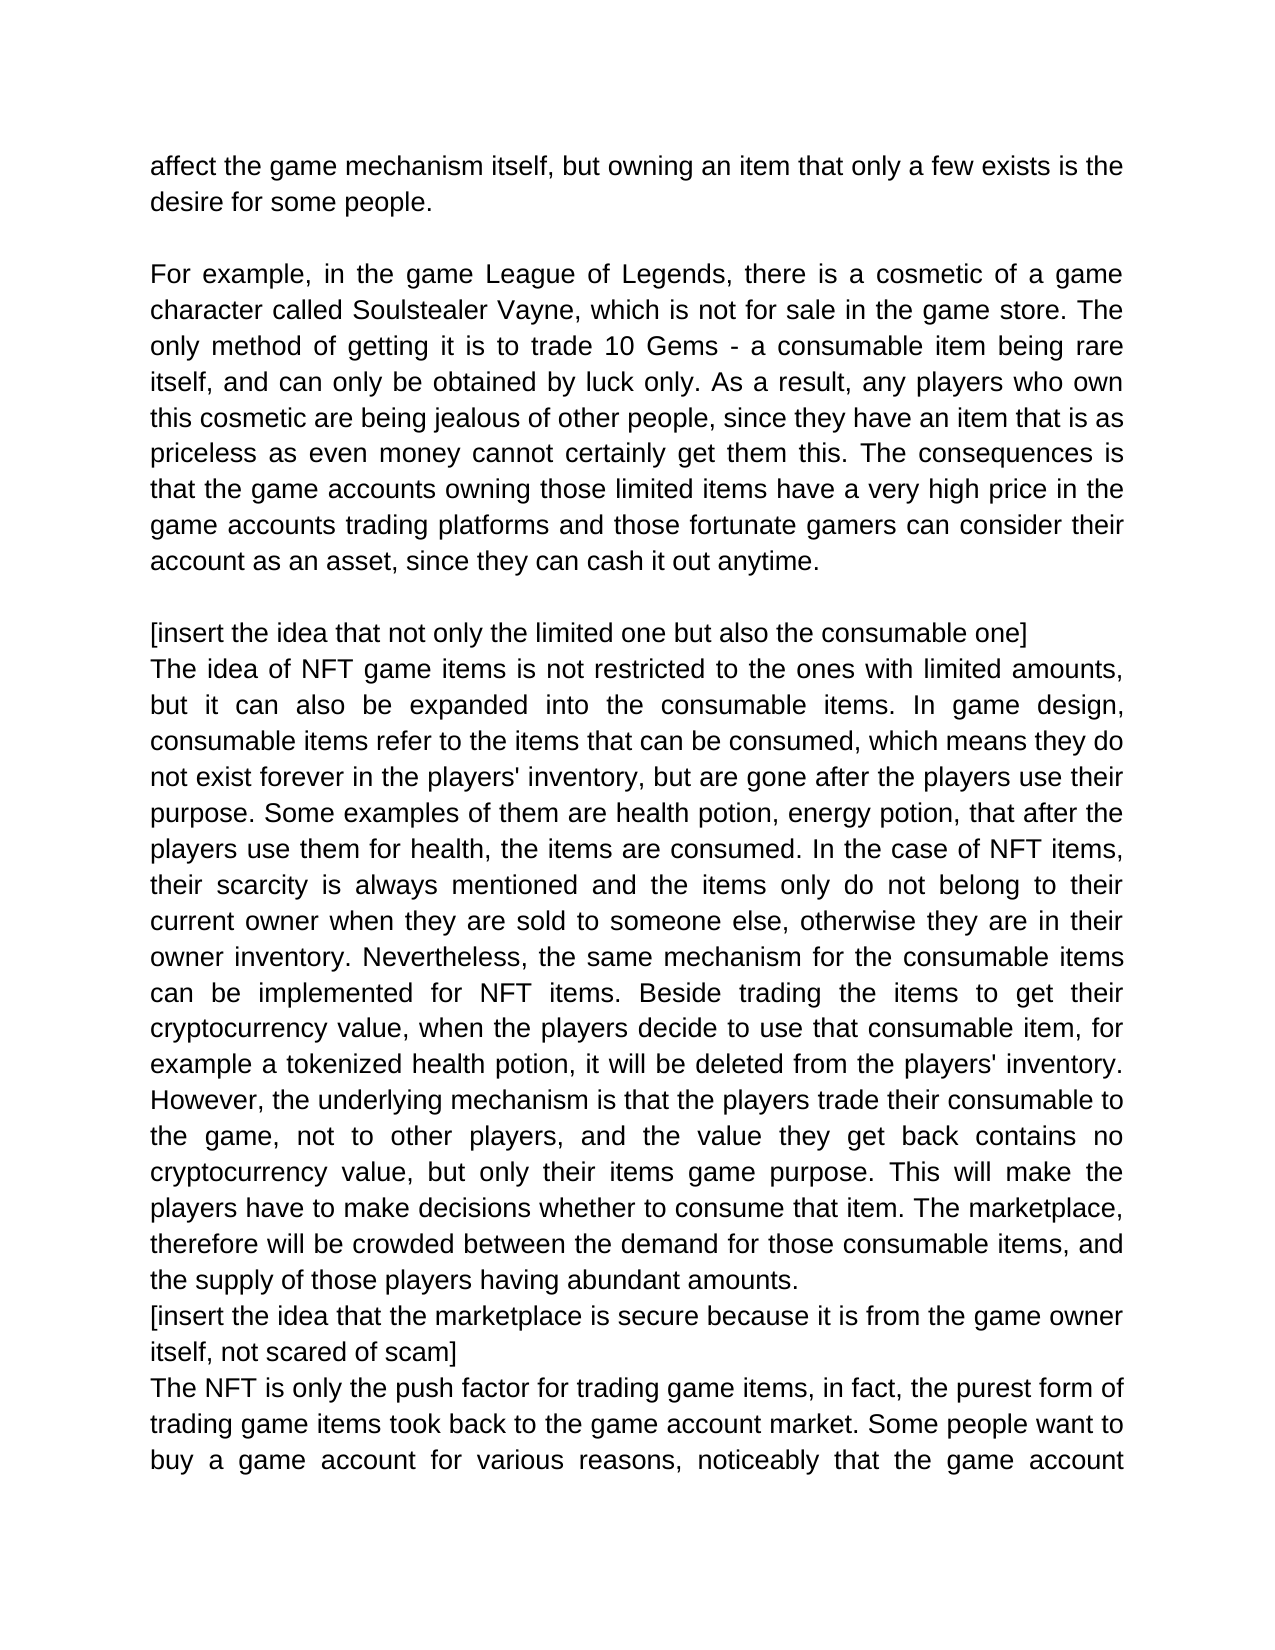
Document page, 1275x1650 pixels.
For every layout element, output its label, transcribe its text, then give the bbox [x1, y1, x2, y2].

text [150, 150, 1125, 217]
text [150, 1372, 1125, 1475]
text For example, in the game League of Legends, there is a cosmetic of a game character called Soulstealer Vayne, which is not for sale in the game store. The only method of getting it is to trade 10 Gems - a consumable item being rare itself, and can only be obtained by luck only. As a result, any players who own this cosmetic are being jealous of other people, since they have an item that is as priceless as even money cannot certainly get them this. The consequences is that the game accounts owning those limited items have a very high price in the game accounts trading platforms and those fortunate gamers can consider their account as an asset, since they can cash it out anytime. [150, 258, 1125, 577]
text [insert the idea that the marketplace is secure because it is from the game owner itself, not scared of scam] [150, 1300, 1125, 1367]
text [insert the idea that not only the limited one but also the consumable one] [150, 617, 1125, 648]
text The idea of NFT game items is not restricted to the ones with limited amounts, but it can also be expanded into the consumable items. In game design, consumable items refer to the items that can be consumed, which means they do not exist forever in the players' inventory, but are gone after the players use their purpose. Some examples of them are health potion, energy potion, that after the players use them for health, the items are consumed. In the case of NFT items, their scarcity is always mentioned and the items only do not belong to their current owner when they are sold to someone else, otherwise they are in their owner inventory. Nevertheless, the same mechanism for the consumable items can be implemented for NFT items. Beside trading the items to get their cryptocurrency value, when the players decide to use that consumable item, for example a tokenized health potion, it will be deleted from the players' inventory. However, the underlying mechanism is that the players trade their consumable to the game, not to other players, and the value they get back contains no cryptocurrency value, but only their items game purpose. This will make the players have to make decisions whether to consume that item. The marketplace, therefore will be crowded between the demand for those consumable items, and the supply of those players having abundant amounts. [150, 653, 1125, 1295]
